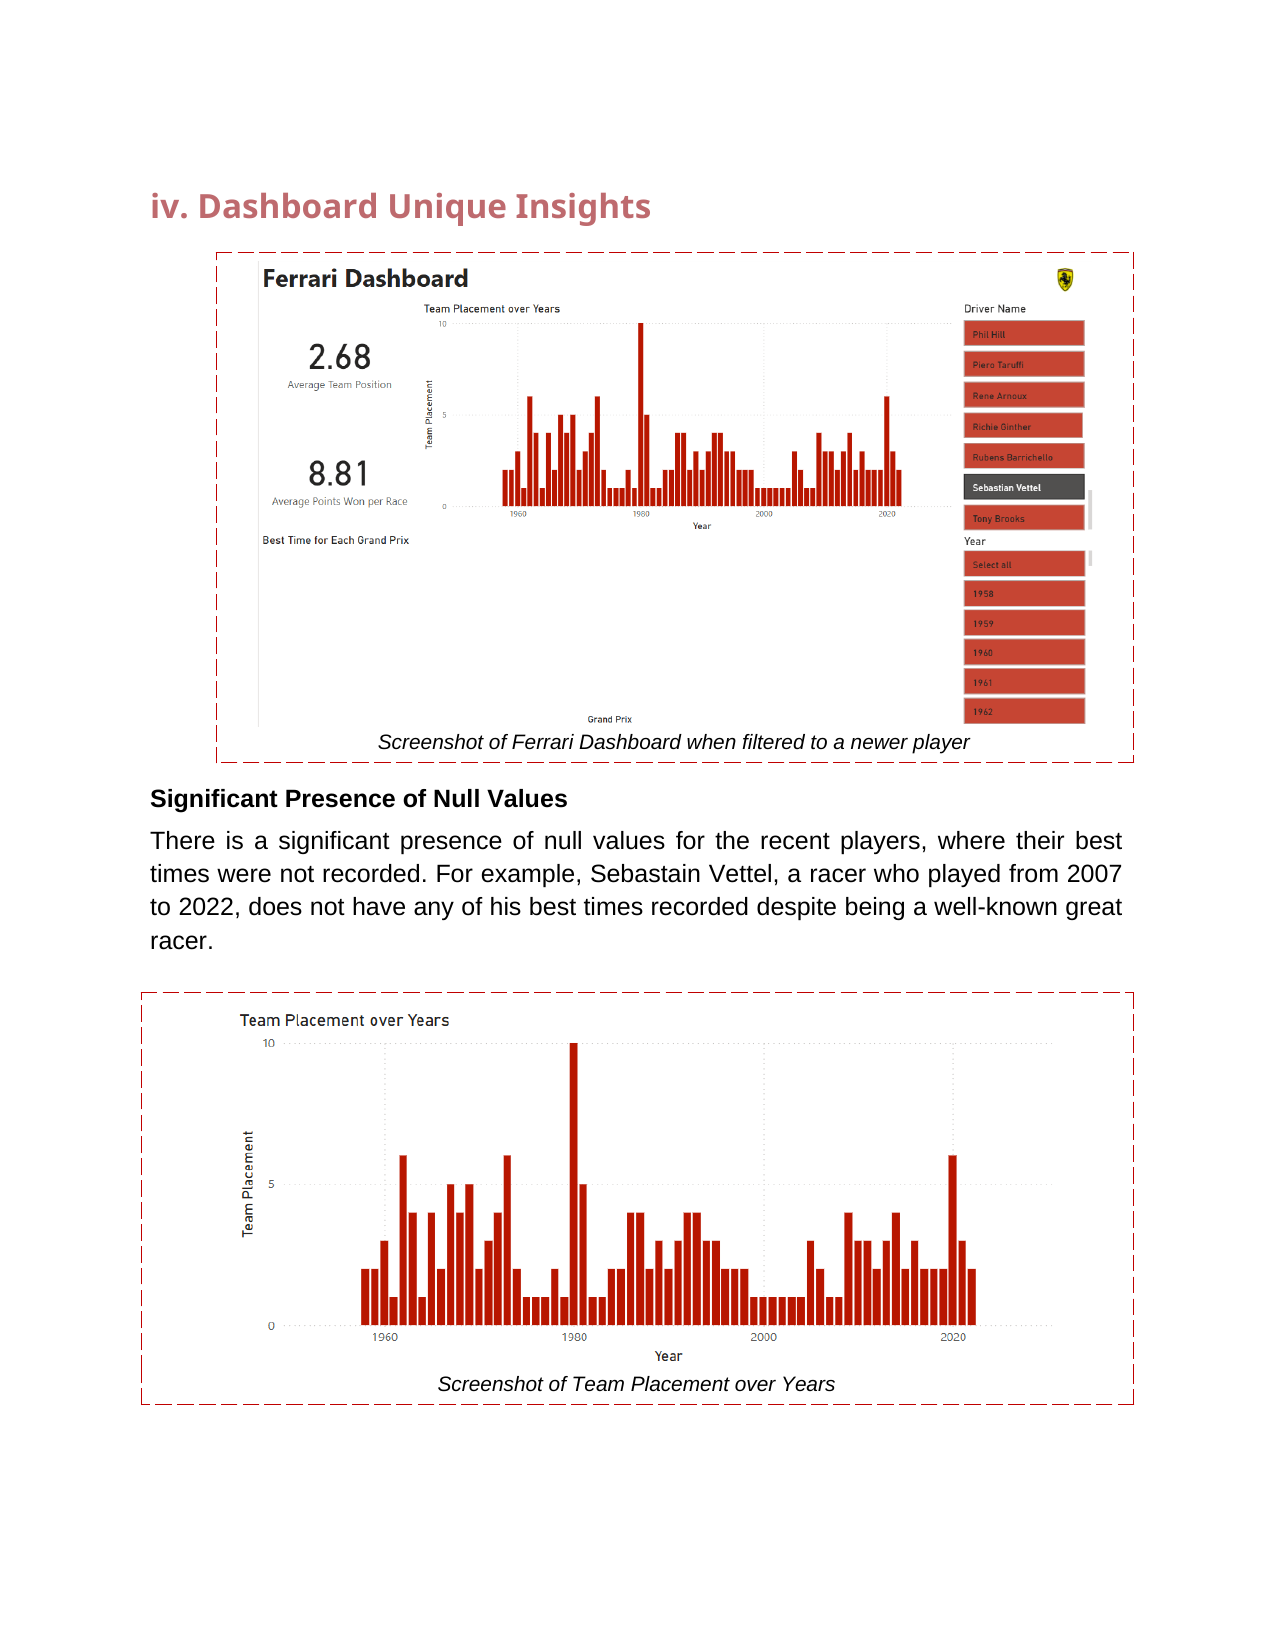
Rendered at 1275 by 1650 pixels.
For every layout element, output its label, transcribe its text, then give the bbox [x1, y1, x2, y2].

text Screenshot of Team Placement over Years [141, 1362, 1134, 1405]
text There is a significant presence of null values for the recent players, where their best times were not recorded. For example, Sebastain Vettel, a racer who played from 2007 to 2022, does not have any of his best times recorded despite being a well-known great racer. [150, 826, 1125, 954]
picture [222, 1001, 1053, 1368]
text Significant Presence of Null Values [150, 784, 1125, 813]
subtitle iv. Dashboard Unique Insights [150, 182, 1125, 228]
picture [257, 261, 1093, 727]
